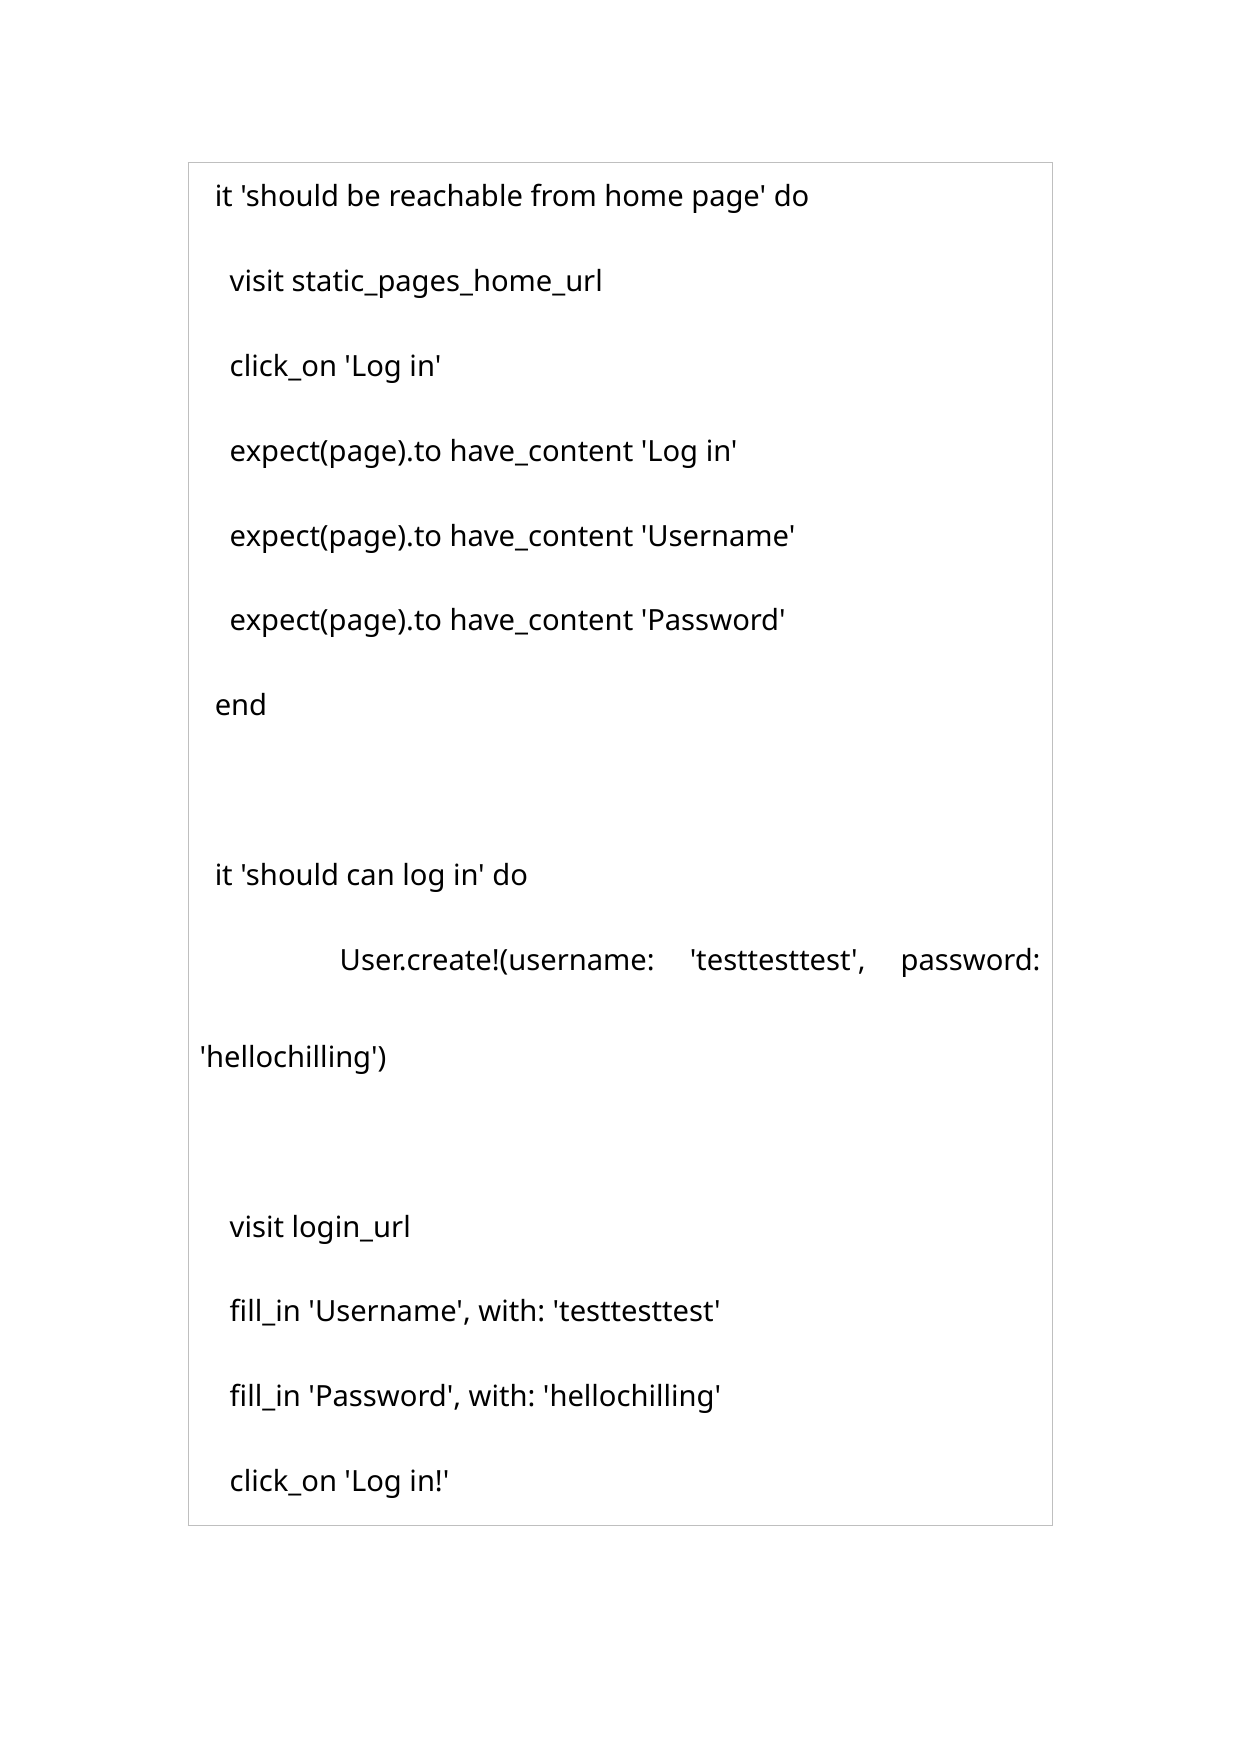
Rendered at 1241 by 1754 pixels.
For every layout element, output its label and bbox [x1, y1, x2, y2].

table_header [189, 163, 1052, 1525]
